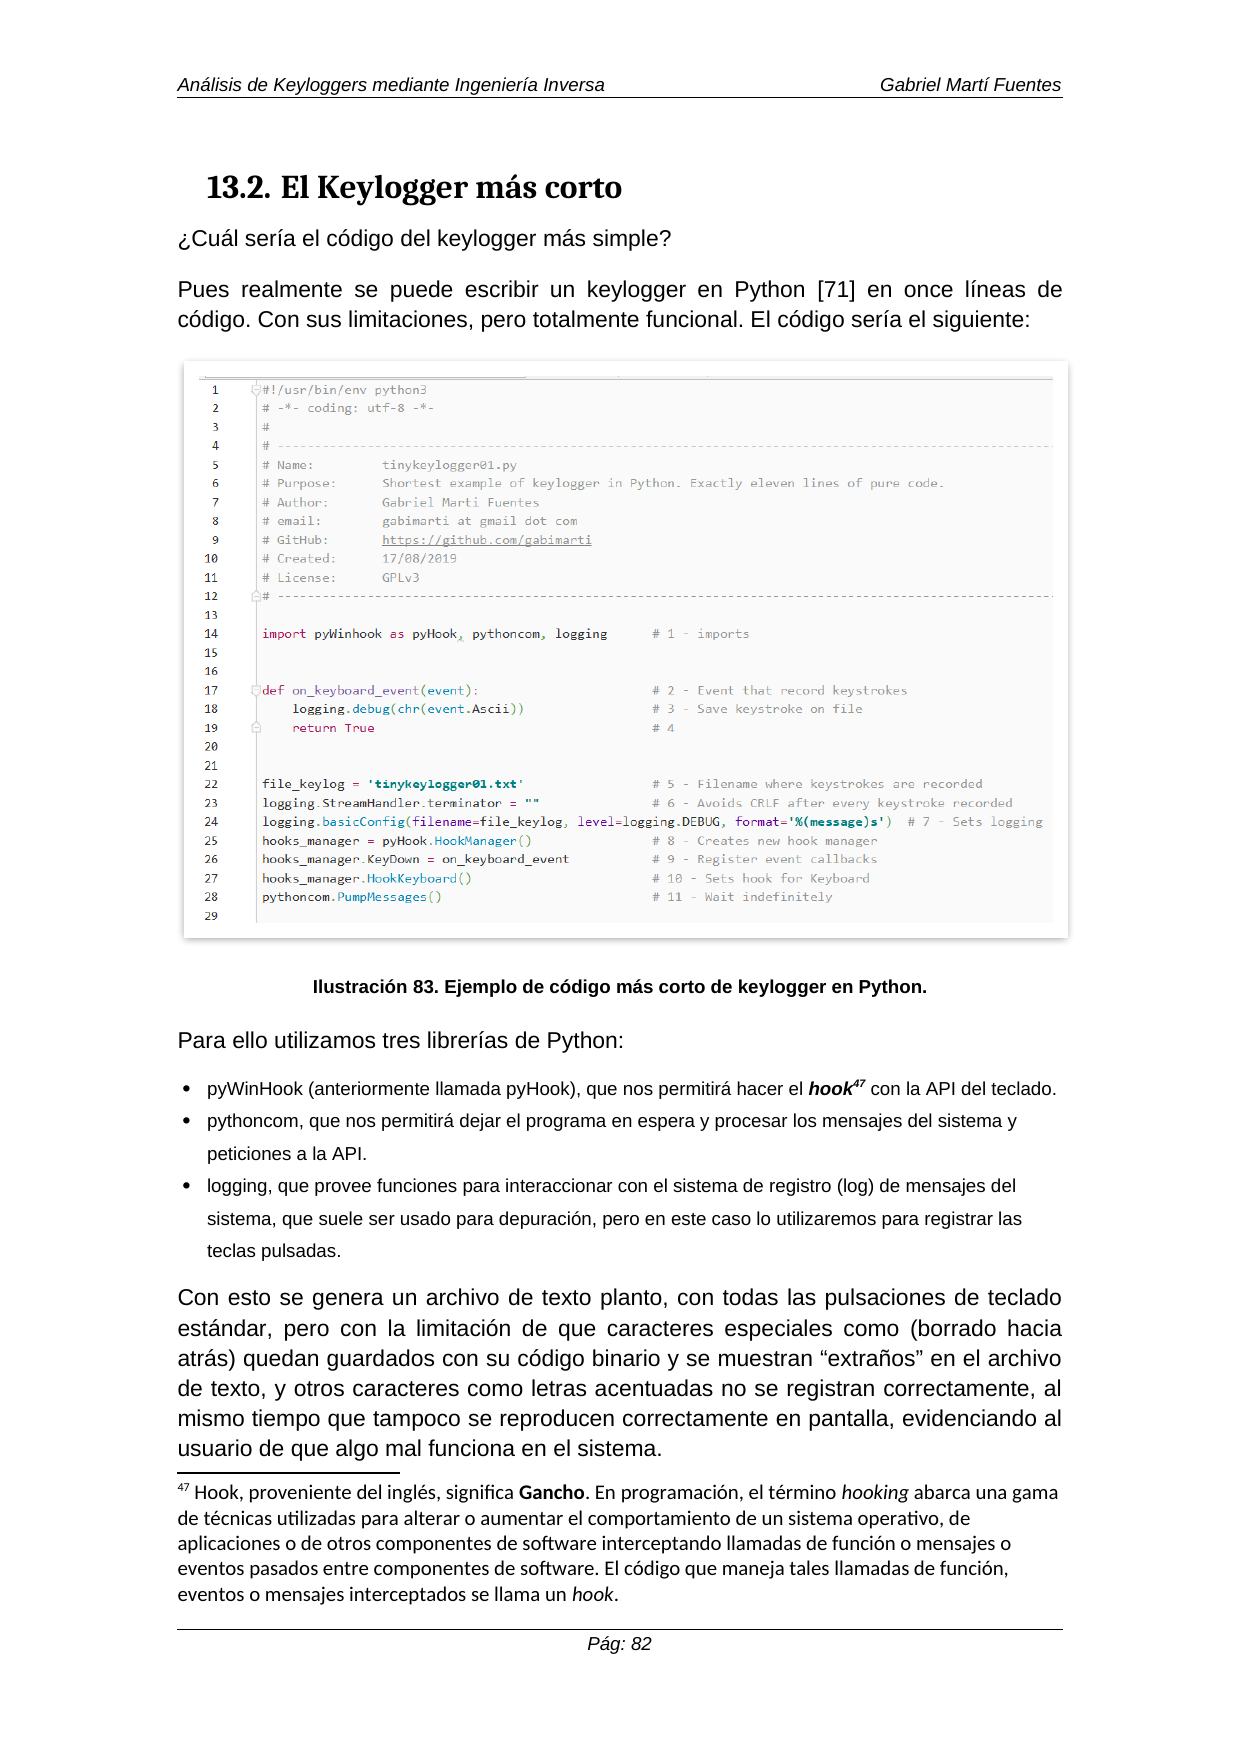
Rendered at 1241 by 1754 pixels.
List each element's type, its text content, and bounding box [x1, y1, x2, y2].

list logging, que provee funciones para interaccionar con el sistema de registro (log) de mensajes del sistema, que suele ser usado para depuración, pero en este caso lo utilizaremos para registrar las teclas pulsadas. [183, 1175, 1063, 1261]
text Ilustración 83. Ejemplo de código más corto de keylogger en Python. [177, 976, 1063, 997]
text Para ello utilizamos tres librerías de Python: [177, 1027, 1063, 1053]
subtitle El Keylogger más corto [207, 168, 1063, 207]
picture [199, 376, 1053, 923]
text Pues realmente se puede escribir un keylogger en Python en once líneas de código. Con sus limitaciones, pero totalmente funcional. El código sería el siguiente: [177, 276, 1063, 333]
text Con esto se genera un archivo de texto planto, con todas las pulsaciones de teclado estándar, pero con la limitación de que caracteres especiales como (borrado hacia atrás) quedan guardados con su código binario y se muestran “extraños” en el archivo de texto, y otros caracteres como letras acentuadas no se registran correctamente, al mismo tiempo que tampoco se reproducen correctamente en pantalla, evidenciando al usuario de que algo mal funciona en el sistema. [177, 1284, 1063, 1462]
list pythoncom, que nos permitirá dejar el programa en espera y procesar los mensajes del sistema y peticiones a la API. [183, 1110, 1063, 1164]
text ¿Cuál sería el código del keylogger más simple? [177, 225, 1063, 251]
list pyWinHook (anteriormente llamada pyHook), que nos permitirá hacer el hook con la API del teclado. [183, 1078, 1063, 1099]
